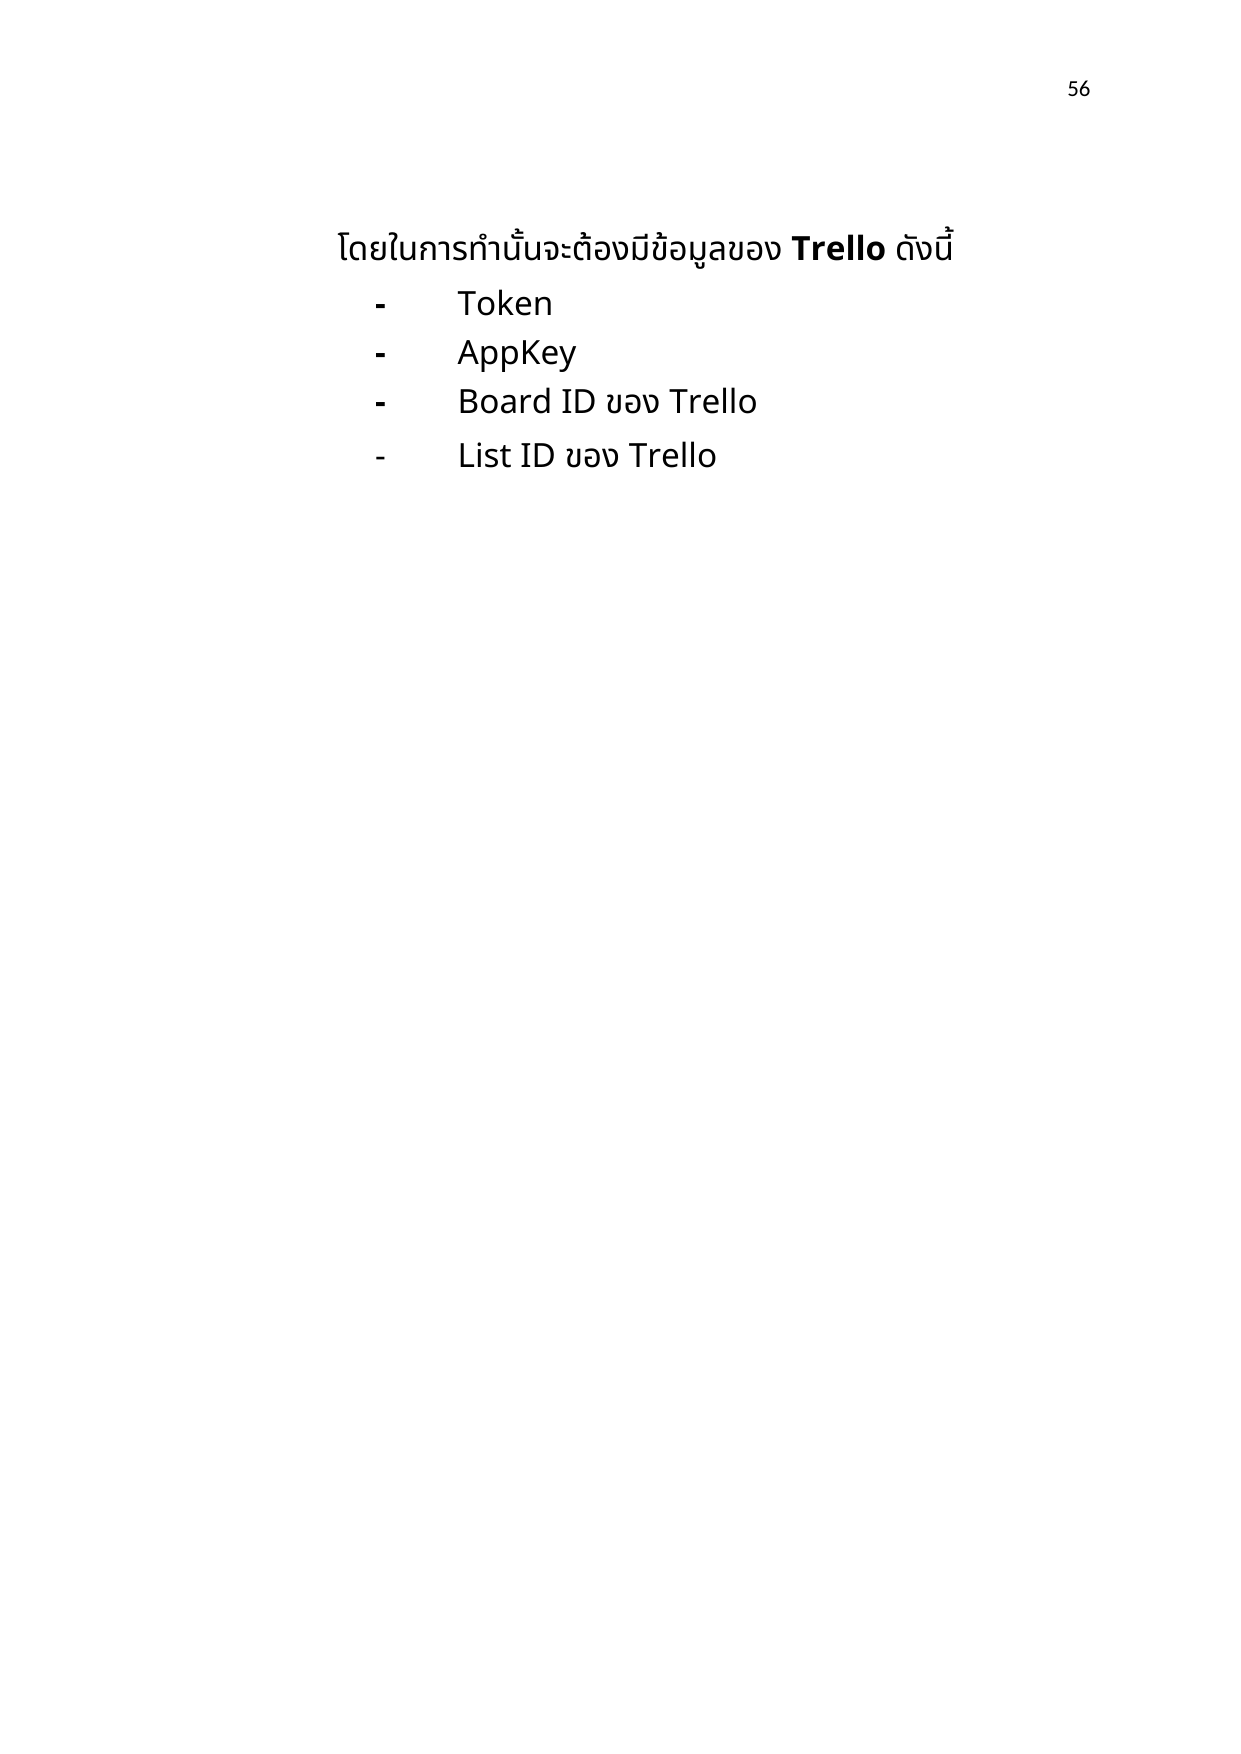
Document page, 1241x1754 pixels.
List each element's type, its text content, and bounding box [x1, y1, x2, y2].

list AppKey [375, 328, 1090, 374]
list โดยในการทำนั้นจะต้องมีข้อมูลของ Trello ดังนี้ [337, 225, 1090, 276]
list Board ID ของ Trello [375, 377, 1090, 428]
list List ID ของ Trello [375, 432, 1090, 483]
list Token [375, 279, 1090, 325]
